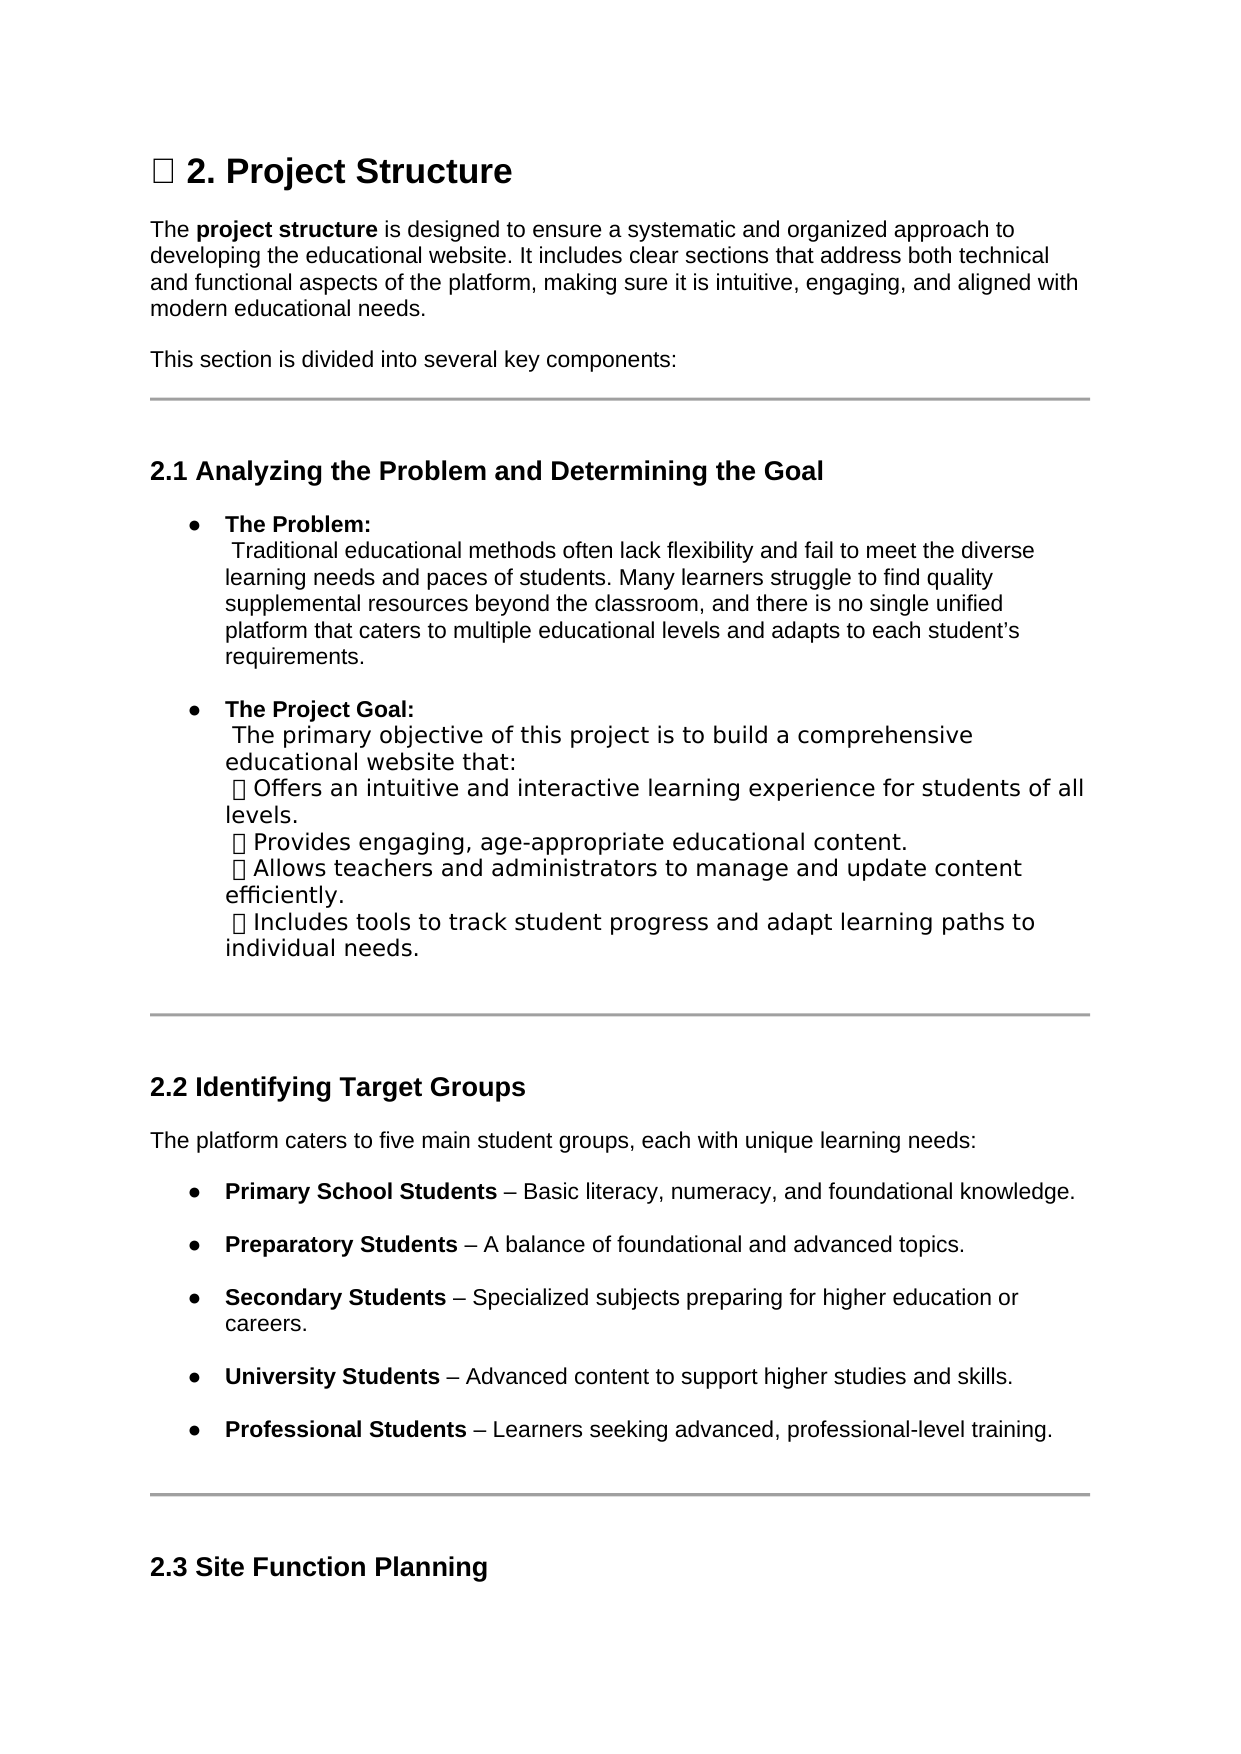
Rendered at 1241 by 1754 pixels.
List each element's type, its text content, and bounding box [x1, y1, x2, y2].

list Preparatory Students – A balance of foundational and advanced topics. [187, 1231, 1090, 1284]
text The platform caters to five main student groups, each with unique learning needs: [150, 1127, 1090, 1153]
subtitle 2.3 Site Function Planning [150, 1551, 1090, 1582]
text The project structure is designed to ensure a systematic and organized approach to developing the educational website. It includes clear sections that address both technical and functional aspects of the platform, making sure it is intuitive, engaging, and aligned with modern educational needs. [150, 216, 1090, 321]
subtitle 2.2 Identifying Target Groups [150, 1071, 1090, 1102]
list The Problem: Traditional educational methods often lack flexibility and fail to meet the diverse learning needs and paces of students. Many learners struggle to find quality supplemental resources beyond the classroom, and there is no single unified platform that caters to multiple educational levels and adapts to each student’s requirements. [187, 511, 1090, 696]
subtitle 🚀 2. Project Structure [150, 150, 1090, 191]
list Secondary Students – Specialized subjects preparing for higher education or careers. [187, 1284, 1090, 1363]
text This section is divided into several key components: [150, 346, 1090, 372]
subtitle 2.1 Analyzing the Problem and Determining the Goal [150, 455, 1090, 486]
list Primary School Students – Basic literacy, numeracy, and foundational knowledge. [187, 1178, 1090, 1231]
list Professional Students – Learners seeking advanced, professional-level training. [187, 1416, 1090, 1468]
list University Students – Advanced content to support higher studies and skills. [187, 1363, 1090, 1416]
list The Project Goal: The primary objective of this project is to build a comprehensive educational website that: ✅ Offers an intuitive and interactive learning experience for students of all levels. ✅ Provides engaging, age-appropriate educational content. ✅ Allows teachers and administrators to manage and update content efficiently. ✅ Includes tools to track student progress and adapt learning paths to individual needs. [187, 696, 1090, 988]
